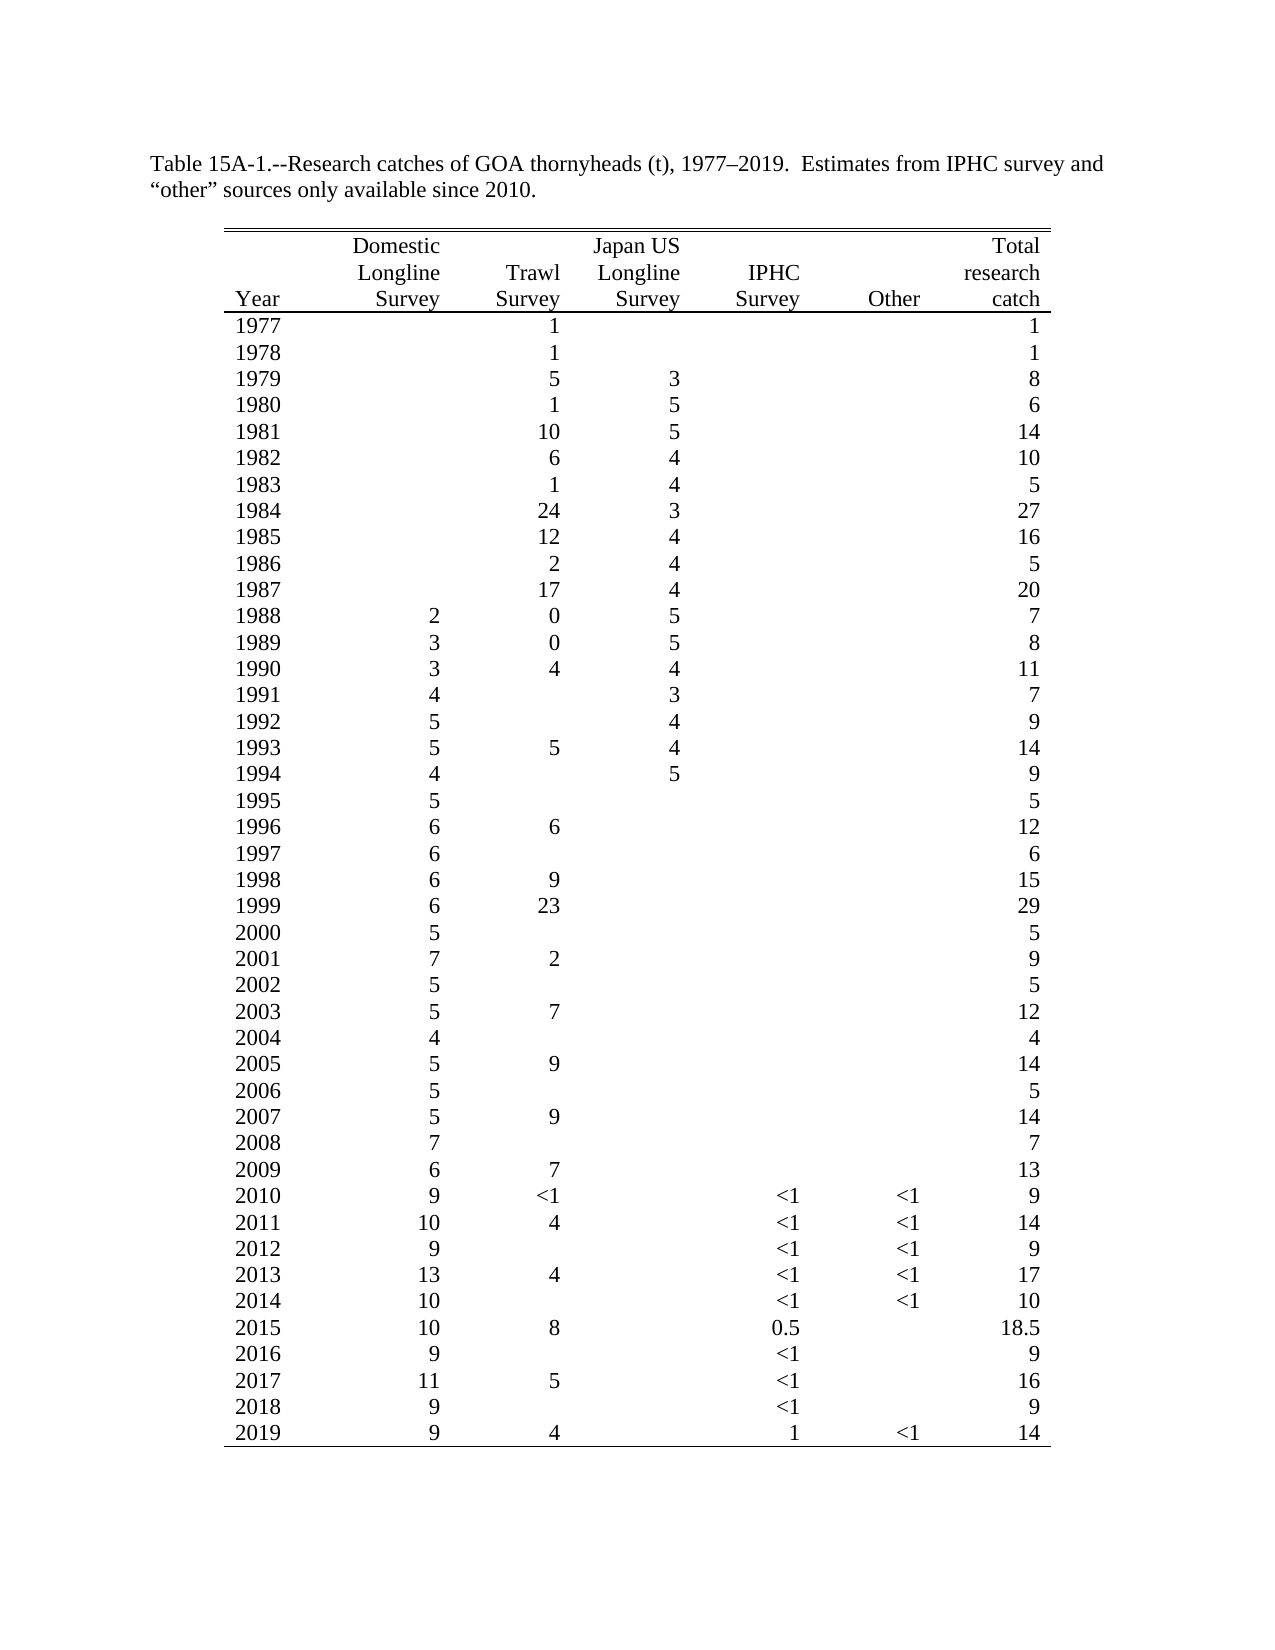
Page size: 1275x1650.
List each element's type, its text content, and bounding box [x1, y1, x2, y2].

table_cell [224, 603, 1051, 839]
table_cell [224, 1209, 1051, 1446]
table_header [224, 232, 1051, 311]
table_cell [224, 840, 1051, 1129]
text Table 15A-1.--Research catches of GOA thornyheads (t), 1977–2019. Estimates from IPHC survey and “other” sources only available since 2010. [150, 150, 1125, 203]
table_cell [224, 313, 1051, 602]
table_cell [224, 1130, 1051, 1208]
